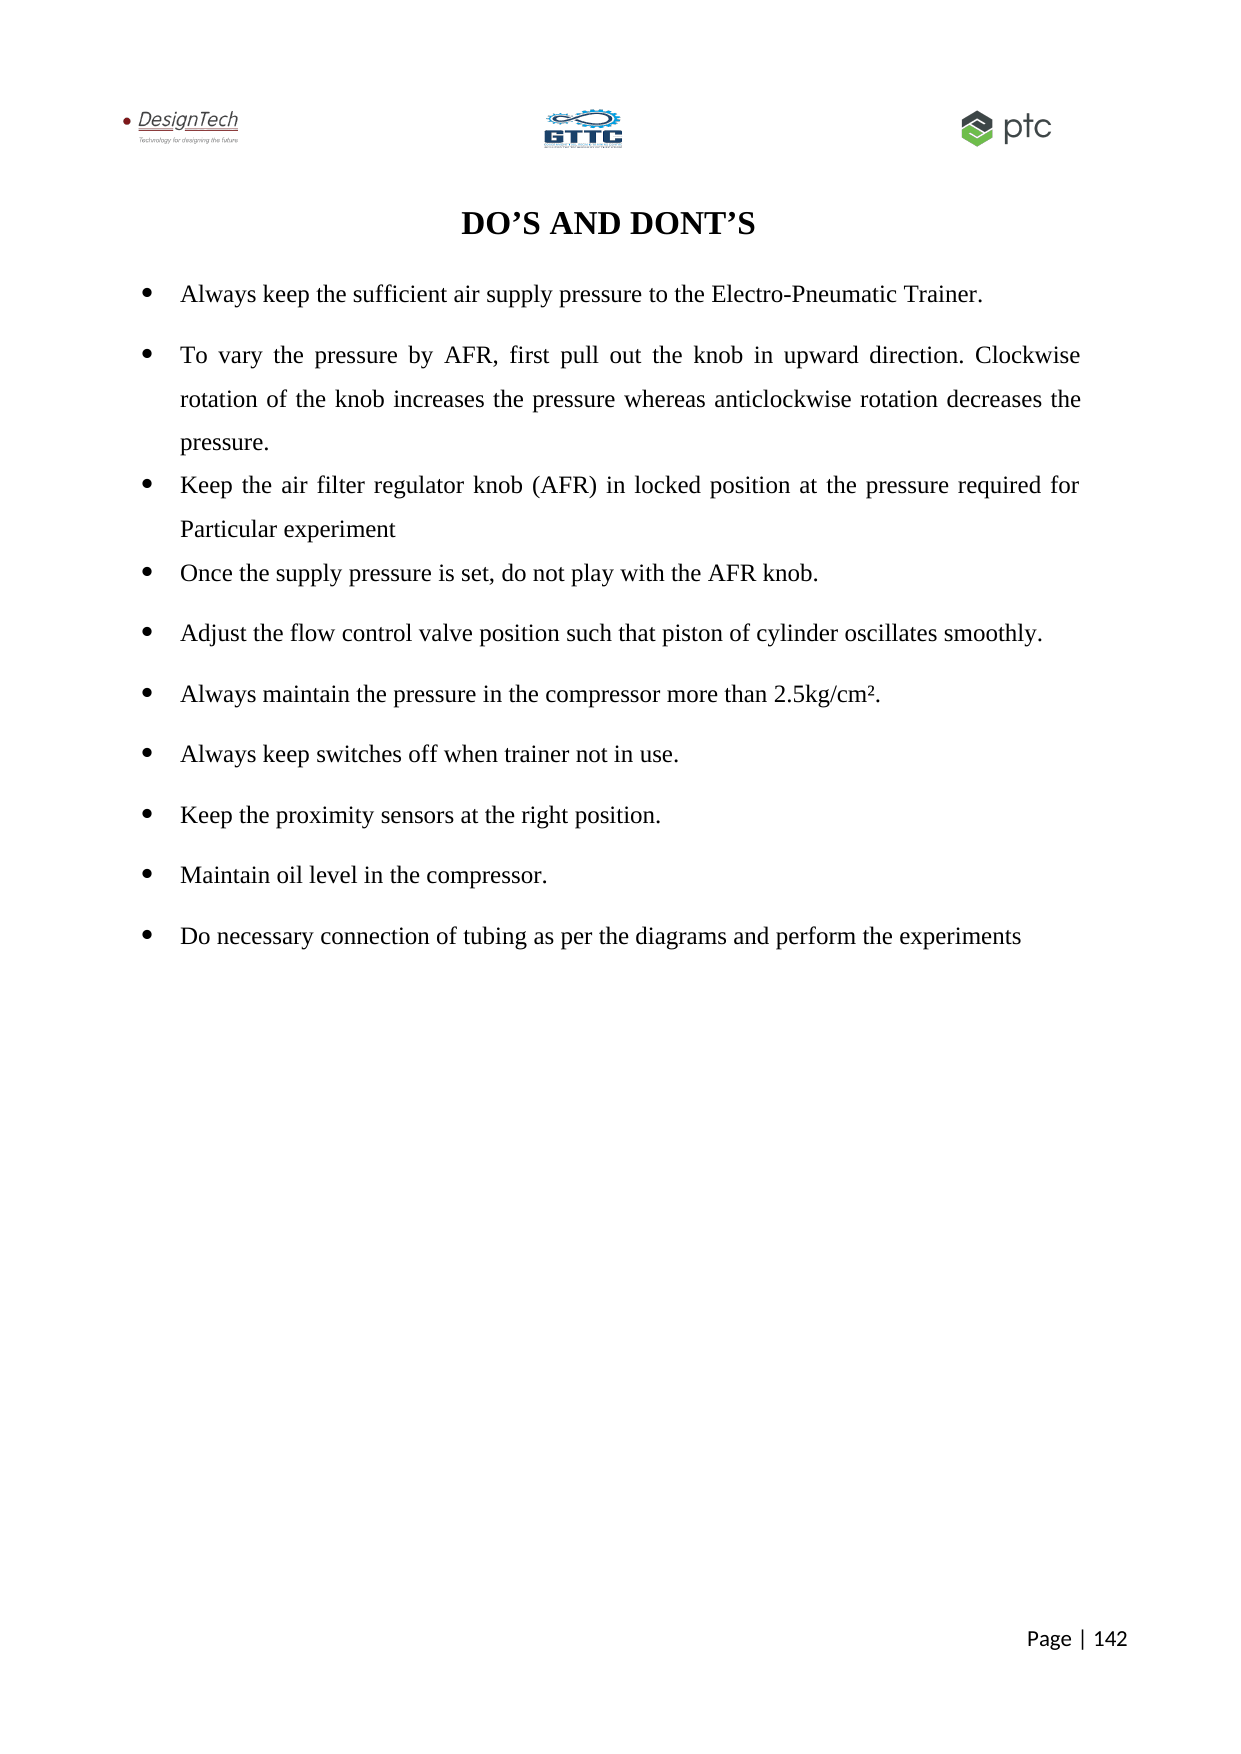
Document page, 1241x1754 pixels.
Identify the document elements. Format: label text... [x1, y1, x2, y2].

list Always keep the sufficient air supply pressure to the Electro-Pneumatic Trainer. [142, 279, 1128, 309]
list Maintain oil level in the compressor. [142, 860, 1128, 889]
list Once the supply pressure is set, do not play with the AFR knob. [142, 558, 1128, 587]
list Always maintain the pressure in the compressor more than 2.5kg/cm². [142, 679, 1128, 708]
list Always keep switches off when trainer not in use. [142, 739, 1128, 768]
picture [112, 100, 249, 154]
list Adjust the flow control valve position such that piston of cylinder oscillates smoothly. [142, 618, 1128, 648]
list To vary the pressure by AFR, first pull out the knob in upward direction. Clockwise rotation of the knob increases the pressure whereas anticlockwise rotation decreases the pressure. [142, 340, 1082, 456]
picture [528, 102, 638, 155]
subtitle DO’S AND DONT’S [249, 204, 968, 242]
picture [960, 102, 1053, 155]
list Keep the proximity sensors at the right position. [142, 800, 1128, 829]
list Keep the air filter regulator knob (AFR) in locked position at the pressure required for Particular experiment [142, 470, 1081, 542]
list Do necessary connection of tubing as per the diagrams and perform the experiments [142, 921, 1128, 950]
